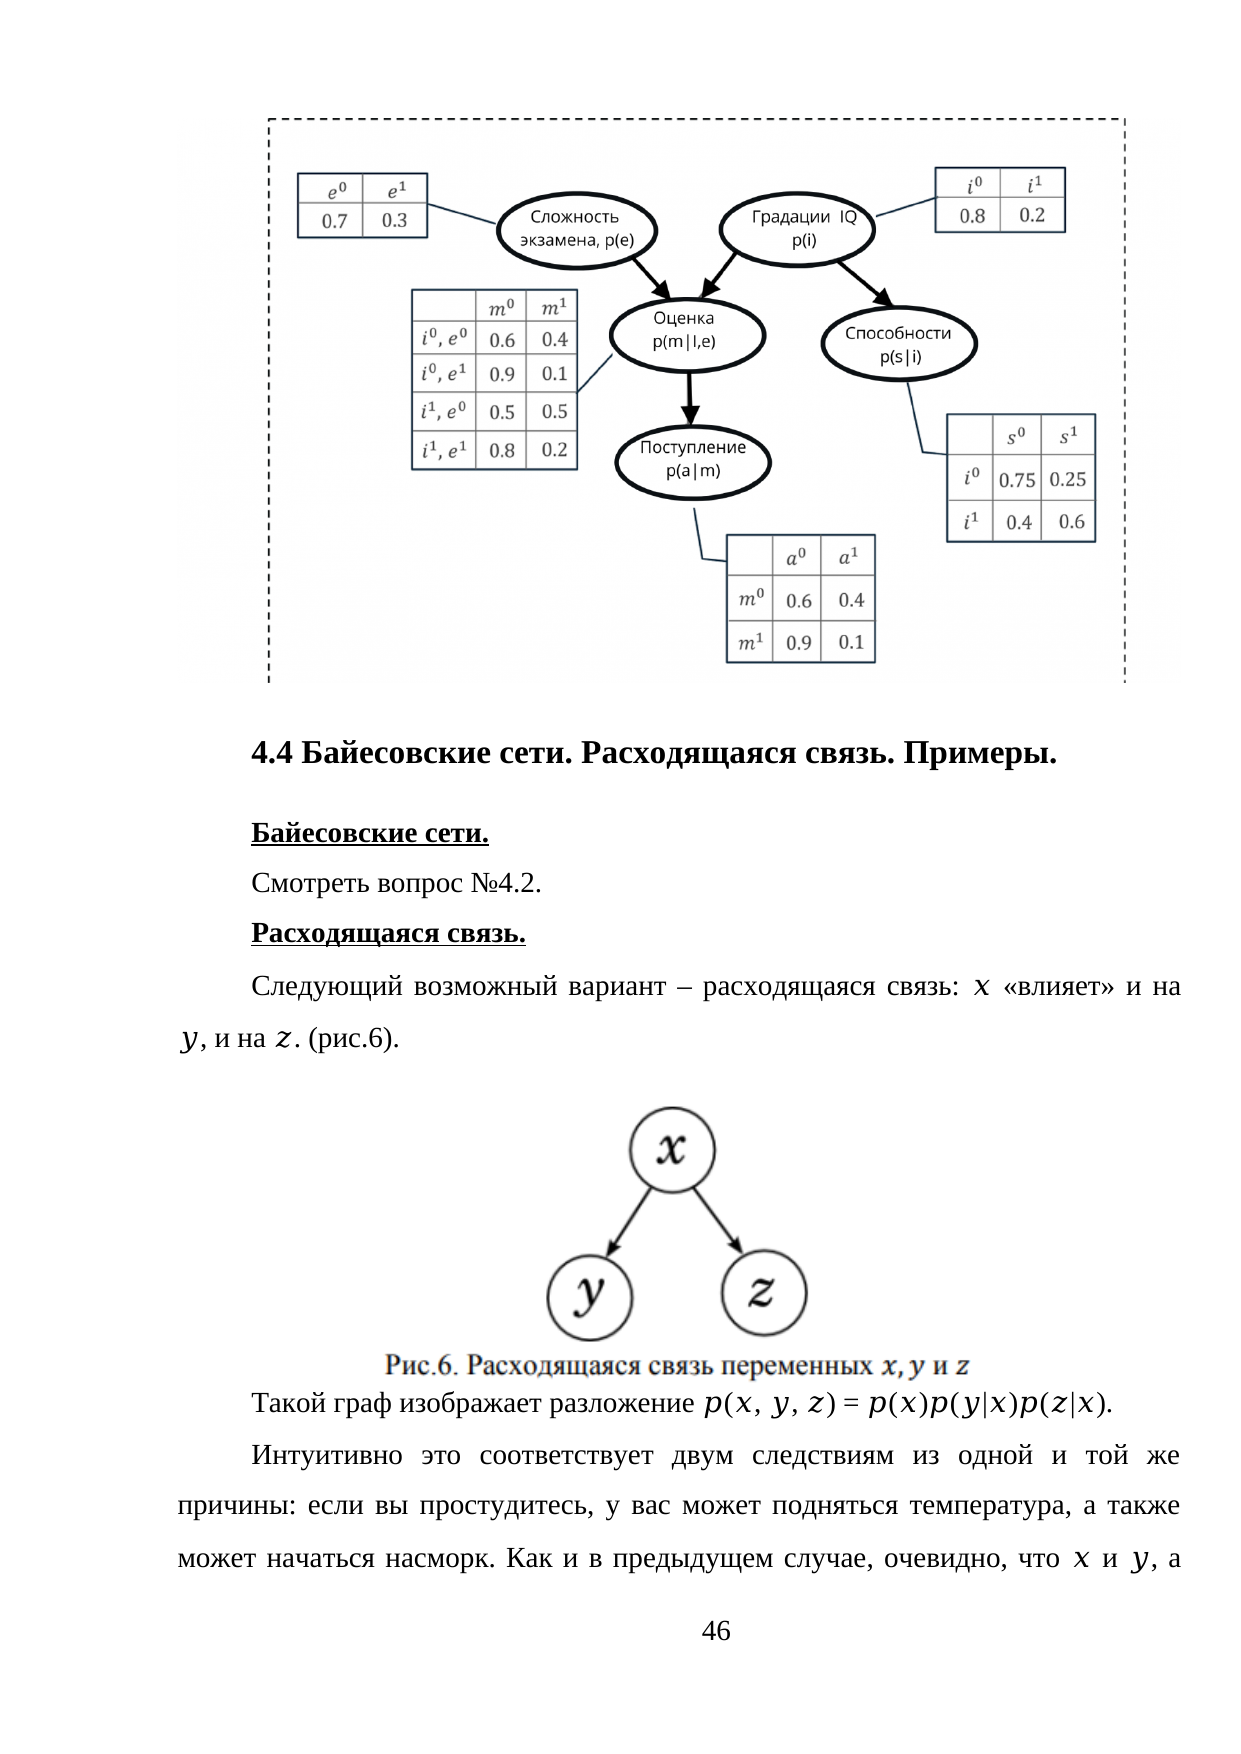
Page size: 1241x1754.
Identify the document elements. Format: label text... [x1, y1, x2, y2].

picture [351, 1071, 1007, 1384]
picture [177, 118, 1182, 683]
subtitle 4.4 Байесовские сети. Расходящаяся связь. Примеры. [177, 732, 1181, 771]
text Следующий возможный вариант – расходящаяся связь: 𝑥 «влияет» и на 𝑦, и на 𝑧. (рис.6). [177, 966, 1181, 1054]
text Расходящаяся связь. [177, 916, 1181, 949]
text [177, 1437, 1181, 1573]
text Смотреть вопрос №4.2. [177, 865, 1181, 899]
text Байесовские сети. [177, 815, 1181, 848]
text Такой граф изображает разложение 𝑝(𝑥, 𝑦, 𝑧) = 𝑝(𝑥)𝑝(𝑦|𝑥)𝑝(𝑧|𝑥). [177, 1384, 1181, 1419]
